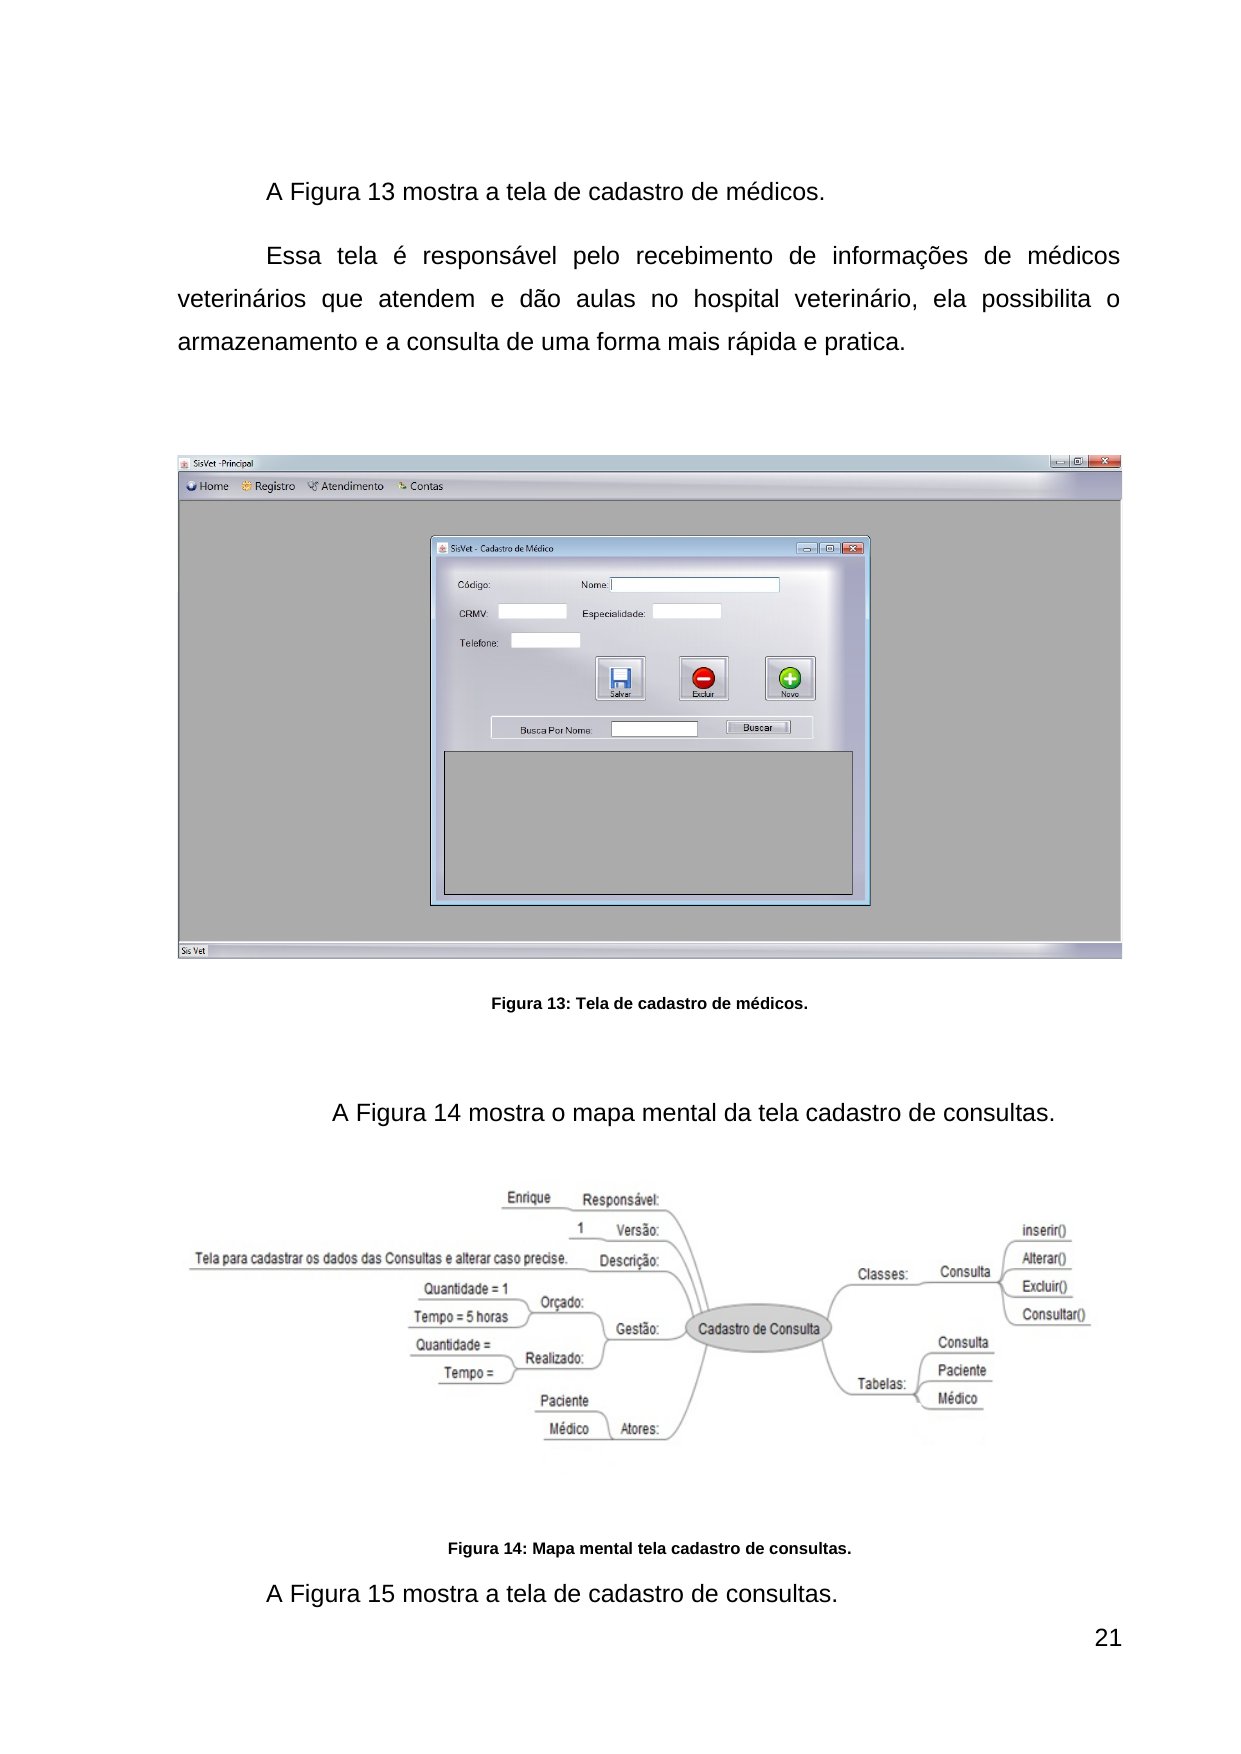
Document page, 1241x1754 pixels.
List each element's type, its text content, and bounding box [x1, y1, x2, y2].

text Essa tela é responsável pelo recebimento de informações de médicos veterinários que atendem e dão aulas no hospital veterinário, ela possibilita o armazenamento e a consulta de uma forma mais rápida e pratica. [177, 241, 1122, 356]
text Figura 13: Tela de cadastro de médicos. [177, 994, 1122, 1013]
text Figura 14: Mapa mental tela cadastro de consultas. [177, 1539, 1122, 1558]
picture [177, 455, 1123, 959]
text A Figura 14 mostra a tela de cadastro de consultas. [177, 1579, 1122, 1607]
text A Figura 13 mostra o mapa mental da tela cadastro de consultas. [177, 1098, 1122, 1127]
picture [177, 1162, 1122, 1504]
text A Figura 12 mostra a tela de cadastro de médicos. [177, 177, 1122, 206]
